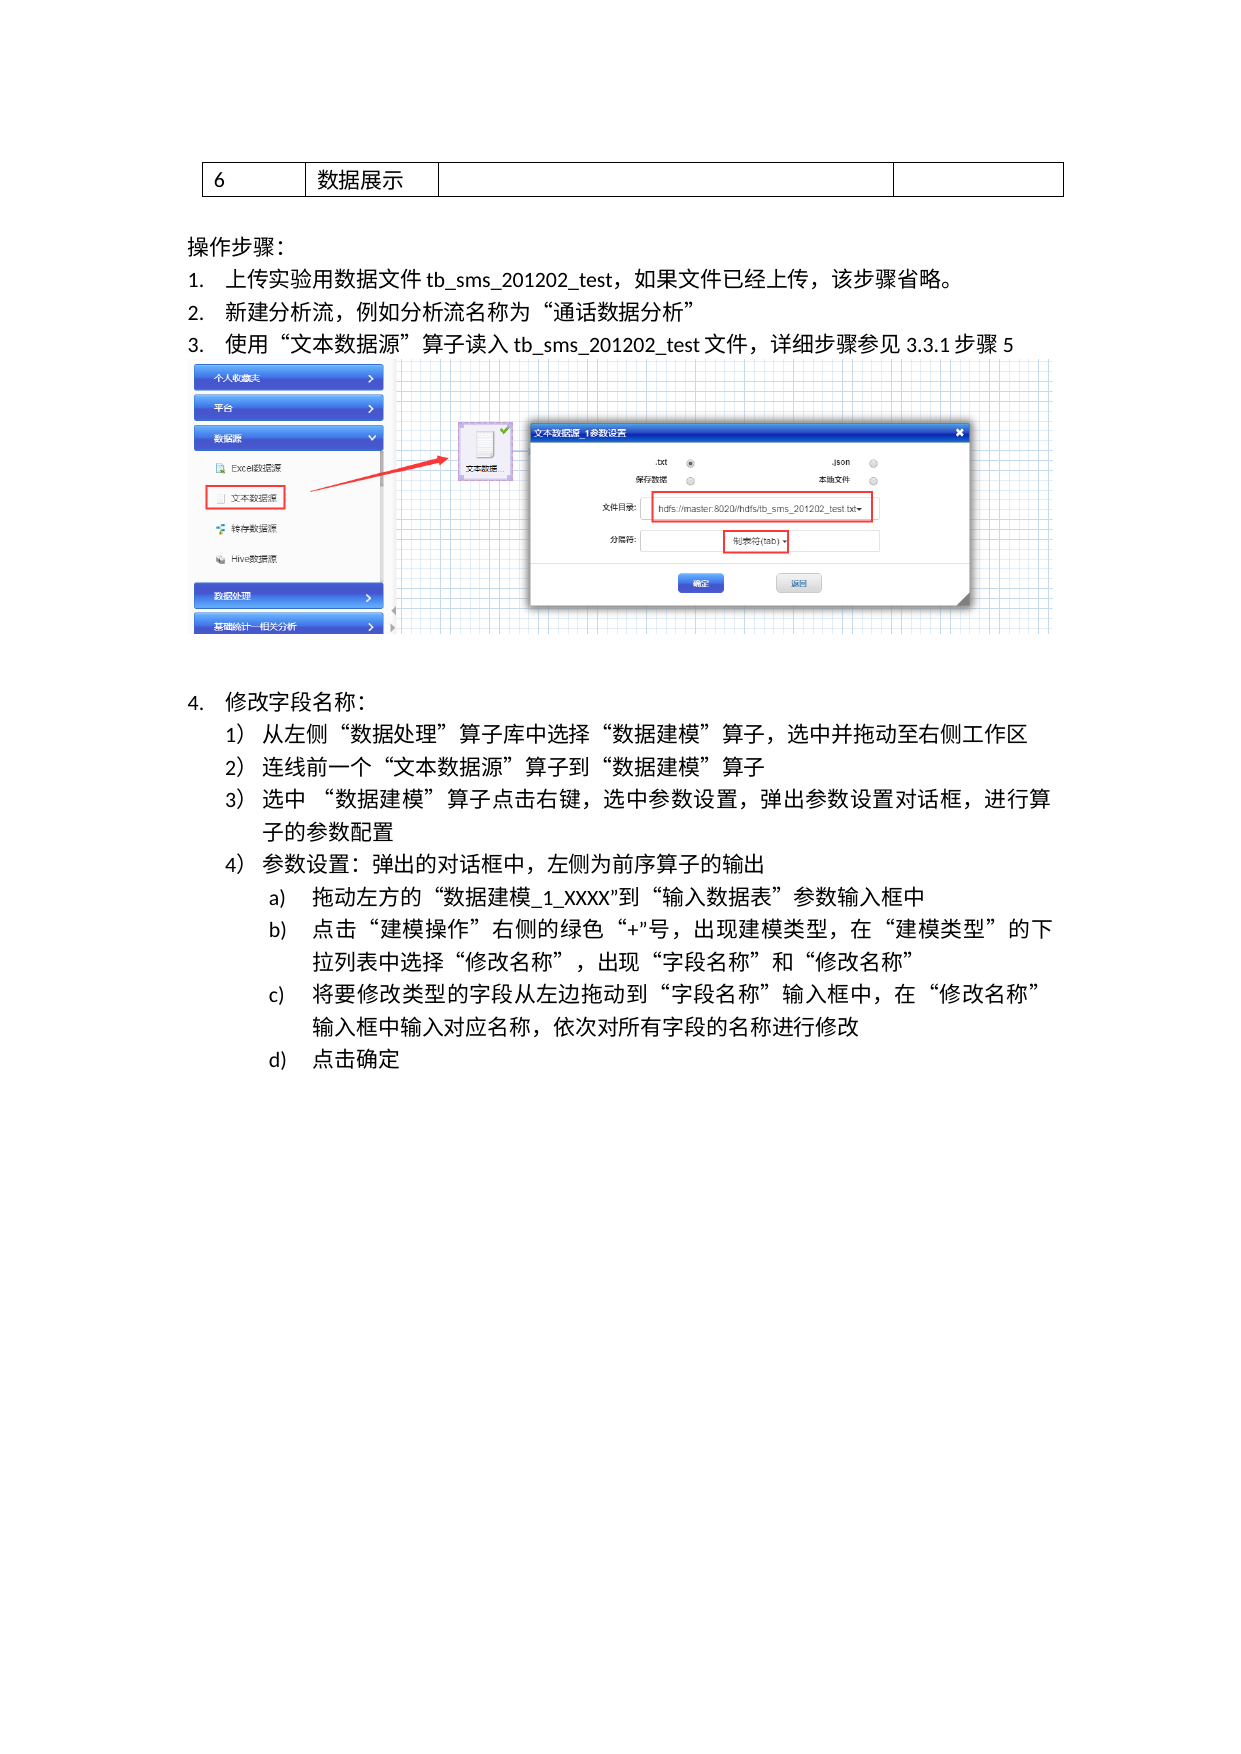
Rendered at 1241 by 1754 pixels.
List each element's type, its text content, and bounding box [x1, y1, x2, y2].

list 从左侧“数据处理”算子库中选择“数据建模”算子，选中并拖动至右侧工作区 [225, 717, 1053, 749]
table_cell [894, 163, 1063, 196]
table_cell 数据展示 [306, 163, 438, 196]
picture [187, 359, 1053, 634]
text 操作步骤： [187, 229, 1053, 262]
list 上传实验用数据文件tb_sms_201202_test，如果文件已经上传，该步骤省略。 [187, 262, 1053, 294]
list 使用“文本数据源”算子读入tb_sms_201202_test文件，详细步骤参见3.3.1步骤5 [187, 327, 1053, 359]
list 修改字段名称： [187, 684, 1053, 717]
list 点击“建模操作”右侧的绿色“+”号，出现建模类型，在“建模类型”的下拉列表中选择“修改名称”，出现“字段名称”和“修改名称” [269, 912, 1053, 977]
list 连线前一个“文本数据源”算子到“数据建模”算子 [225, 749, 1053, 782]
table_cell [439, 163, 893, 196]
list 新建分析流，例如分析流名称为“通话数据分析” [187, 294, 1053, 327]
list 选中 “数据建模”算子点击右键，选中参数设置，弹出参数设置对话框，进行算子的参数配置 [225, 782, 1053, 847]
list 参数设置：弹出的对话框中，左侧为前序算子的输出 [225, 847, 1053, 879]
list 拖动左方的“数据建模_1_XXXX”到“输入数据表”参数输入框中 [269, 879, 1053, 912]
list 点击确定 [269, 1042, 1053, 1074]
list 将要修改类型的字段从左边拖动到“字段名称”输入框中，在“修改名称”输入框中输入对应名称，依次对所有字段的名称进行修改 [269, 977, 1053, 1042]
table_cell 6 [203, 163, 305, 196]
